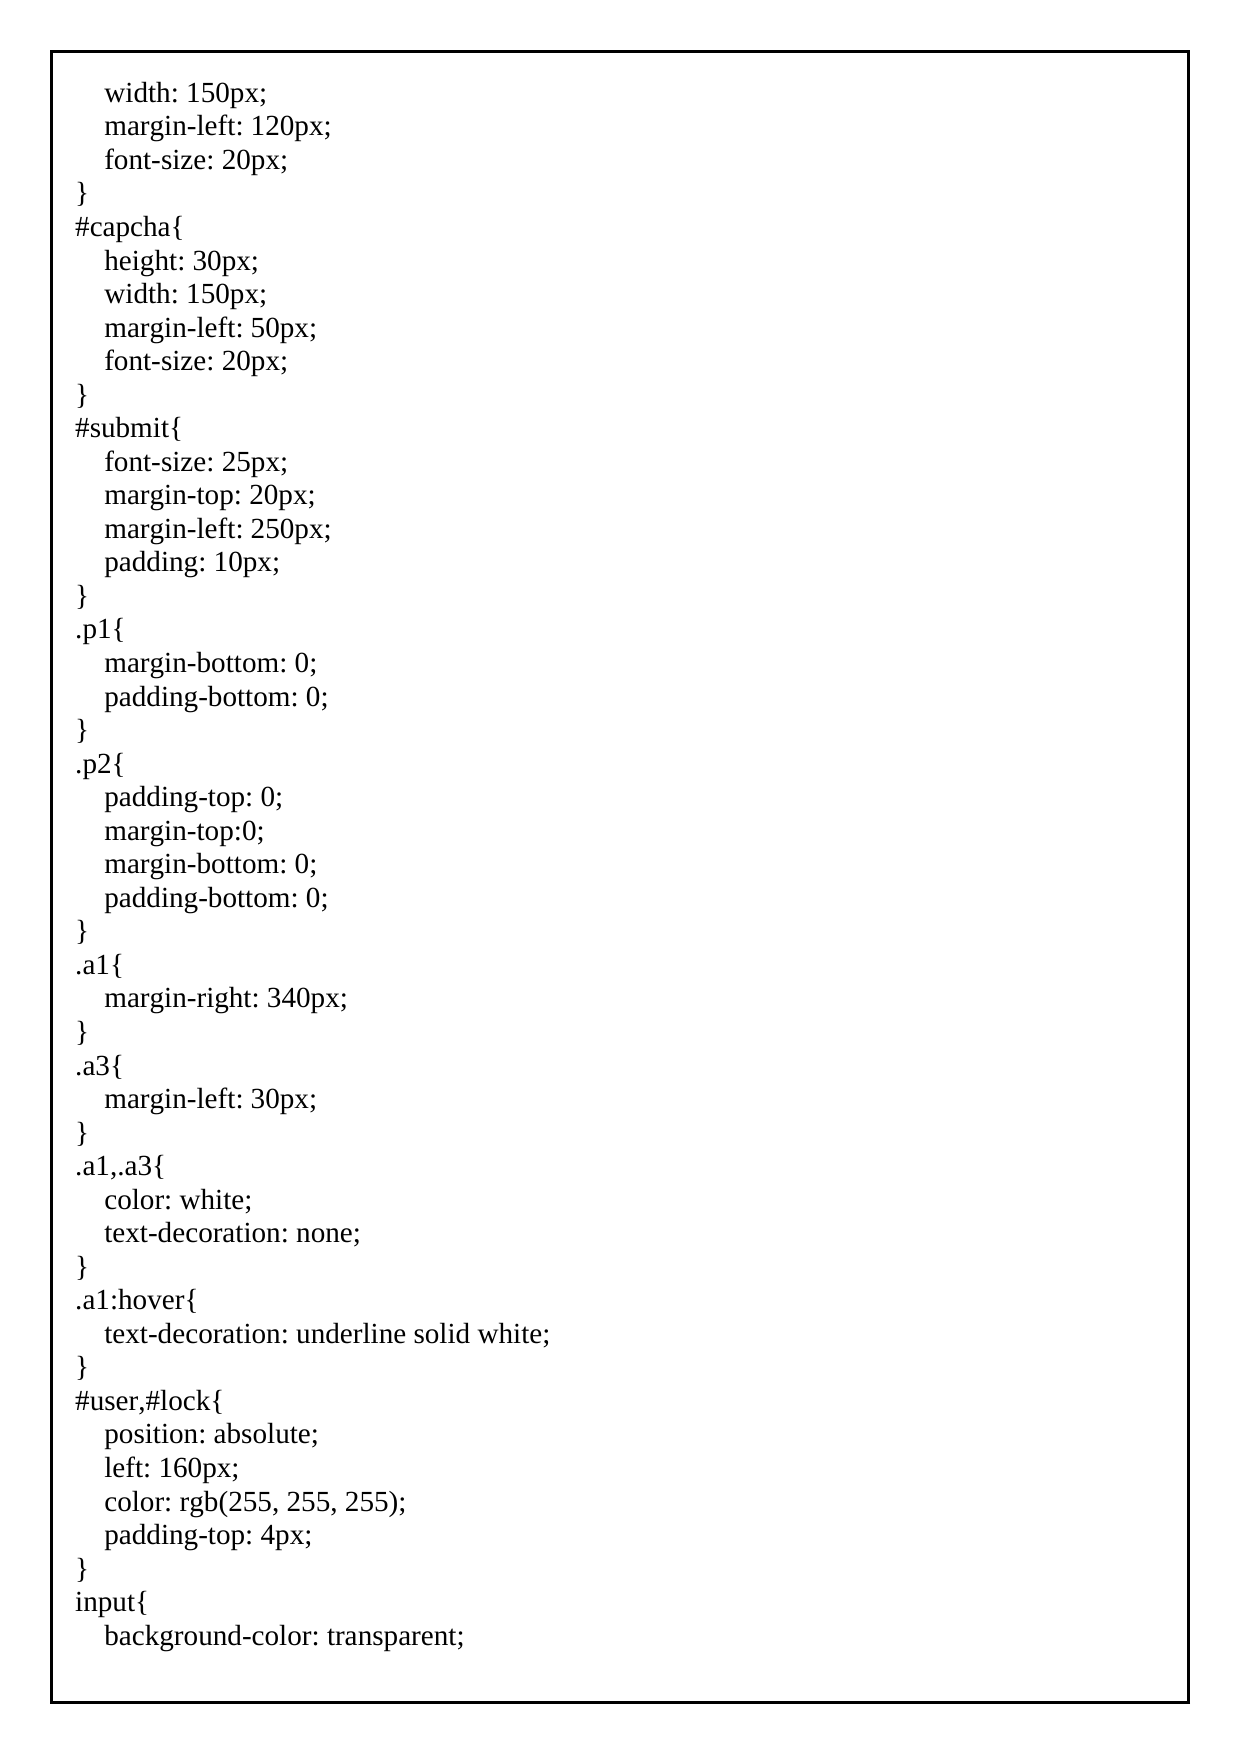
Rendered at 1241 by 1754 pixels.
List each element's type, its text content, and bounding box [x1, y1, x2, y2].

text padding-bottom: 0; [75, 679, 1165, 712]
text margin-right: 340px; [75, 981, 1165, 1014]
text background-color: transparent; [75, 1618, 1165, 1651]
text } [75, 1349, 1165, 1383]
text .a1{ [75, 947, 1165, 981]
text color: white; [75, 1182, 1165, 1215]
text input{ [75, 1584, 1165, 1618]
text } [75, 1115, 1165, 1148]
text .a1,.a3{ [75, 1148, 1165, 1182]
text text-decoration: none; [75, 1215, 1165, 1249]
text } [75, 1249, 1165, 1282]
text .a1:hover{ [75, 1282, 1165, 1316]
text #user,#lock{ [75, 1383, 1165, 1417]
text margin-left: 30px; [75, 1081, 1165, 1115]
text .p1{ [75, 612, 1165, 645]
text } [75, 1551, 1165, 1584]
text font-size: 20px; [75, 343, 1165, 377]
text } [75, 712, 1165, 746]
text padding-bottom: 0; [75, 880, 1165, 913]
text margin-left: 120px; [75, 108, 1165, 142]
text .p2{ [75, 746, 1165, 779]
text margin-bottom: 0; [75, 846, 1165, 880]
text margin-top: 20px; [75, 477, 1165, 511]
text left: 160px; [75, 1450, 1165, 1484]
text font-size: 25px; [75, 444, 1165, 477]
text padding: 10px; [75, 544, 1165, 578]
text #submit{ [75, 410, 1165, 444]
text color: rgb(255, 255, 255); [75, 1484, 1165, 1517]
text text-decoration: underline solid white; [75, 1316, 1165, 1349]
text } [75, 578, 1165, 612]
text position: absolute; [75, 1417, 1165, 1450]
text width: 150px; [75, 276, 1165, 310]
text .a3{ [75, 1048, 1165, 1081]
text margin-top:0; [75, 813, 1165, 846]
text } [75, 1014, 1165, 1048]
text } [75, 377, 1165, 410]
text height: 30px; [75, 243, 1165, 276]
text font-size: 20px; [75, 142, 1165, 176]
text padding-top: 4px; [75, 1517, 1165, 1551]
text #capcha{ [75, 209, 1165, 243]
text margin-left: 250px; [75, 511, 1165, 544]
text padding-top: 0; [75, 779, 1165, 813]
text } [75, 176, 1165, 209]
text width: 150px; [75, 75, 1165, 108]
text margin-bottom: 0; [75, 645, 1165, 679]
text } [75, 913, 1165, 947]
text margin-left: 50px; [75, 310, 1165, 343]
